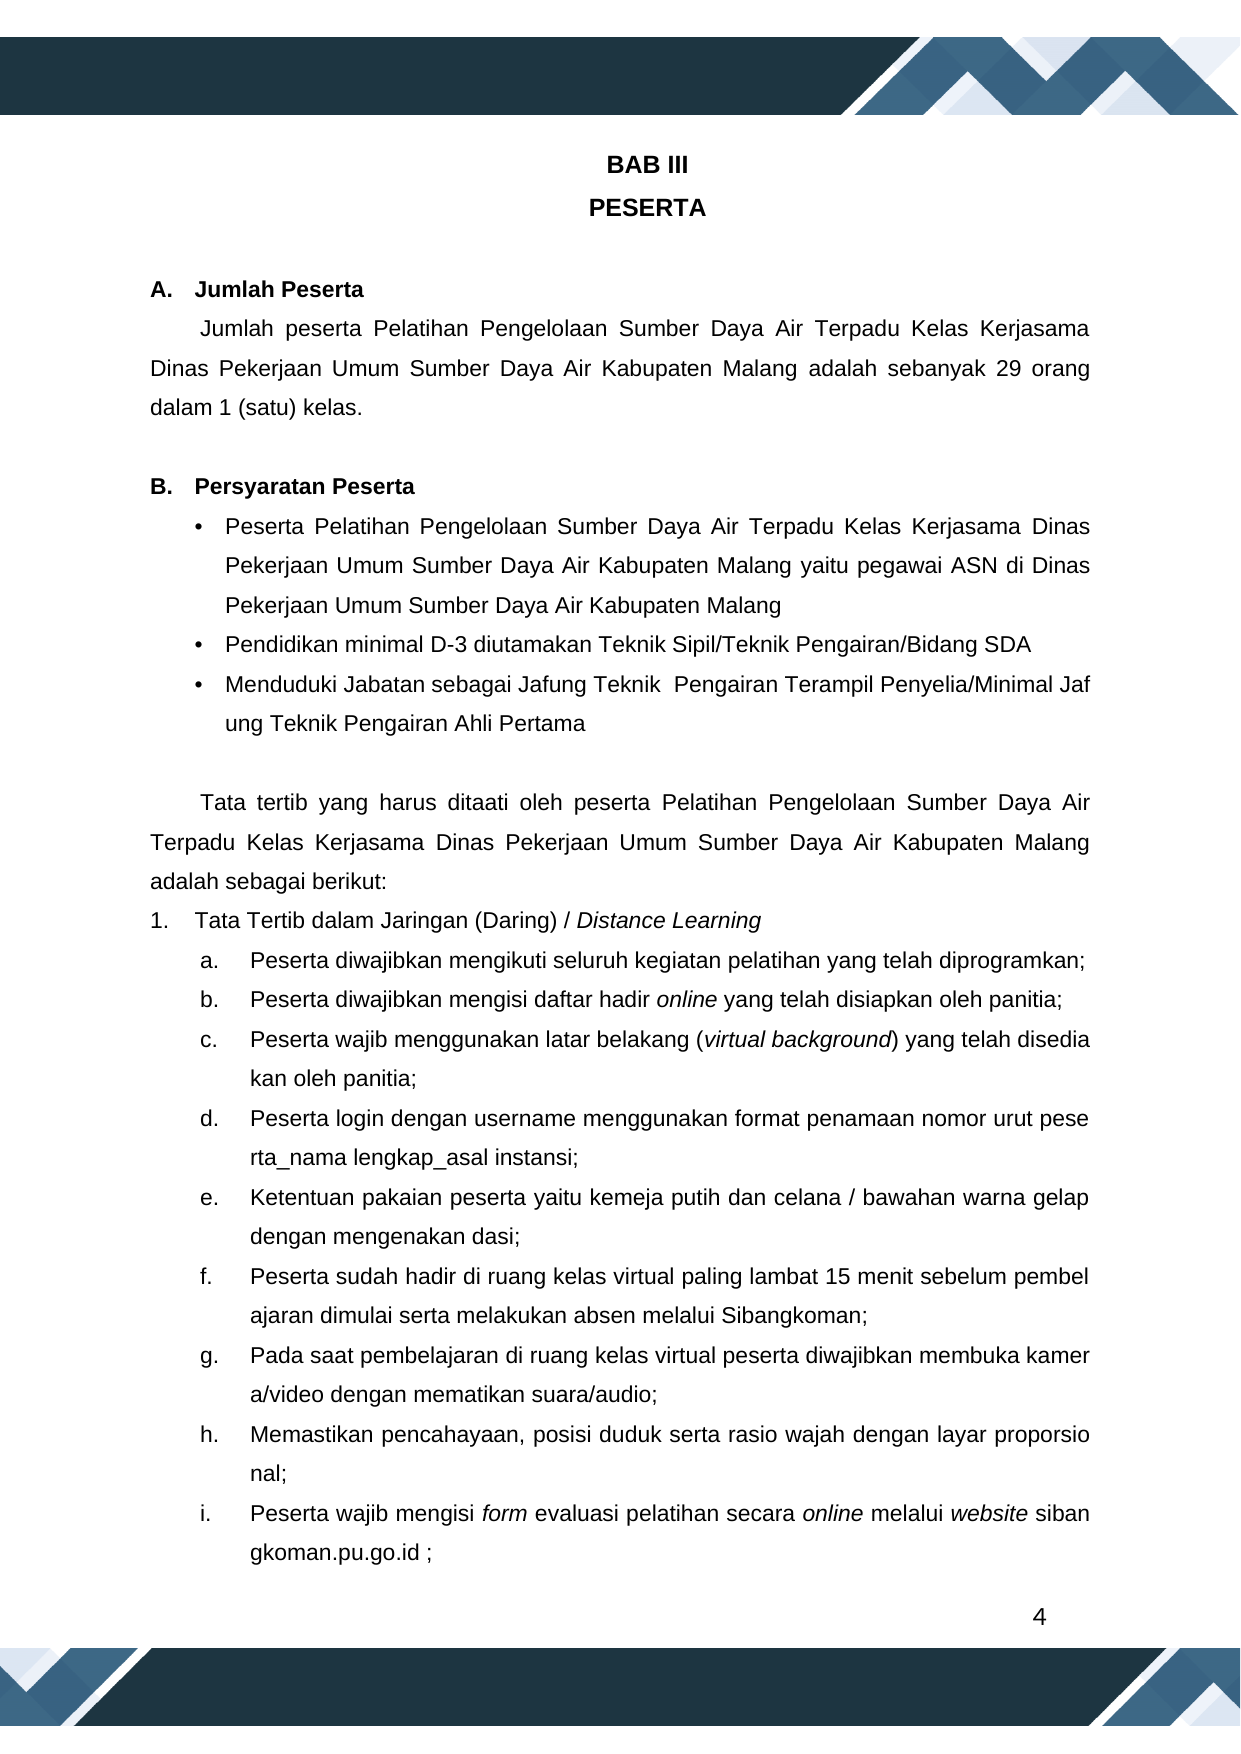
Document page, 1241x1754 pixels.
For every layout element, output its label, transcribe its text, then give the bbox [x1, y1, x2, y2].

list Tata Tertib dalam Jaringan (Daring) / Distance Learning [150, 907, 1090, 934]
text Tata tertib yang harus ditaati oleh peserta Pelatihan Pengelolaan Sumber Daya Air Terpadu Kelas Kerjasama Dinas Pekerjaan Umum Sumber Daya Air Kabupaten Malang adalah sebagai berikut: [150, 789, 1090, 894]
list Persyaratan Peserta [150, 473, 1090, 499]
list Peserta login dengan username menggunakan format penamaan nomor urut peserta_nama lengkap_asal instansi; [200, 1105, 1090, 1171]
list Peserta wajib mengisi form evaluasi pelatihan secara online melalui website sibangkoman.pu.go.id ; [200, 1499, 1090, 1565]
list Ketentuan pakaian peserta yaitu kemeja putih dan celana / bawahan warna gelap dengan mengenakan dasi; [200, 1184, 1090, 1249]
list Peserta diwajibkan mengikuti seluruh kegiatan pelatihan yang telah diprogramkan; [200, 947, 1090, 973]
list Memastikan pencahayaan, posisi duduk serta rasio wajah dengan layar proporsional; [200, 1421, 1090, 1486]
list Peserta diwajibkan mengisi daftar hadir online yang telah disiapkan oleh panitia; [200, 986, 1090, 1013]
list Menduduki Jabatan sebagai Jafung Teknik Pengairan Terampil Penyelia/Minimal Jafung Teknik Pengairan Ahli Pertama [194, 671, 1090, 736]
picture [0, 37, 1241, 115]
picture [0, 1648, 1241, 1726]
list Jumlah Peserta [150, 276, 1090, 302]
text Jumlah peserta Pelatihan Pengelolaan Sumber Daya Air Terpadu Kelas Kerjasama Dinas Pekerjaan Umum Sumber Daya Air Kabupaten Malang adalah sebanyak 29 orang dalam 1 (satu) kelas. [150, 315, 1090, 421]
list Pada saat pembelajaran di ruang kelas virtual peserta diwajibkan membuka kamera/video dengan mematikan suara/audio; [200, 1342, 1090, 1407]
text BAB III [150, 150, 1090, 179]
list Peserta sudah hadir di ruang kelas virtual paling lambat 15 menit sebelum pembelajaran dimulai serta melakukan absen melalui Sibangkoman; [200, 1263, 1090, 1328]
text PESERTA [150, 193, 1090, 222]
list Peserta wajib menggunakan latar belakang (virtual background) yang telah disediakan oleh panitia; [200, 1026, 1090, 1092]
list Pendidikan minimal D-3 diutamakan Teknik Sipil/Teknik Pengairan/Bidang SDA [194, 631, 1090, 657]
list Peserta Pelatihan Pengelolaan Sumber Daya Air Terpadu Kelas Kerjasama Dinas Pekerjaan Umum Sumber Daya Air Kabupaten Malang yaitu pegawai ASN di Dinas Pekerjaan Umum Sumber Daya Air Kabupaten Malang [194, 513, 1090, 618]
